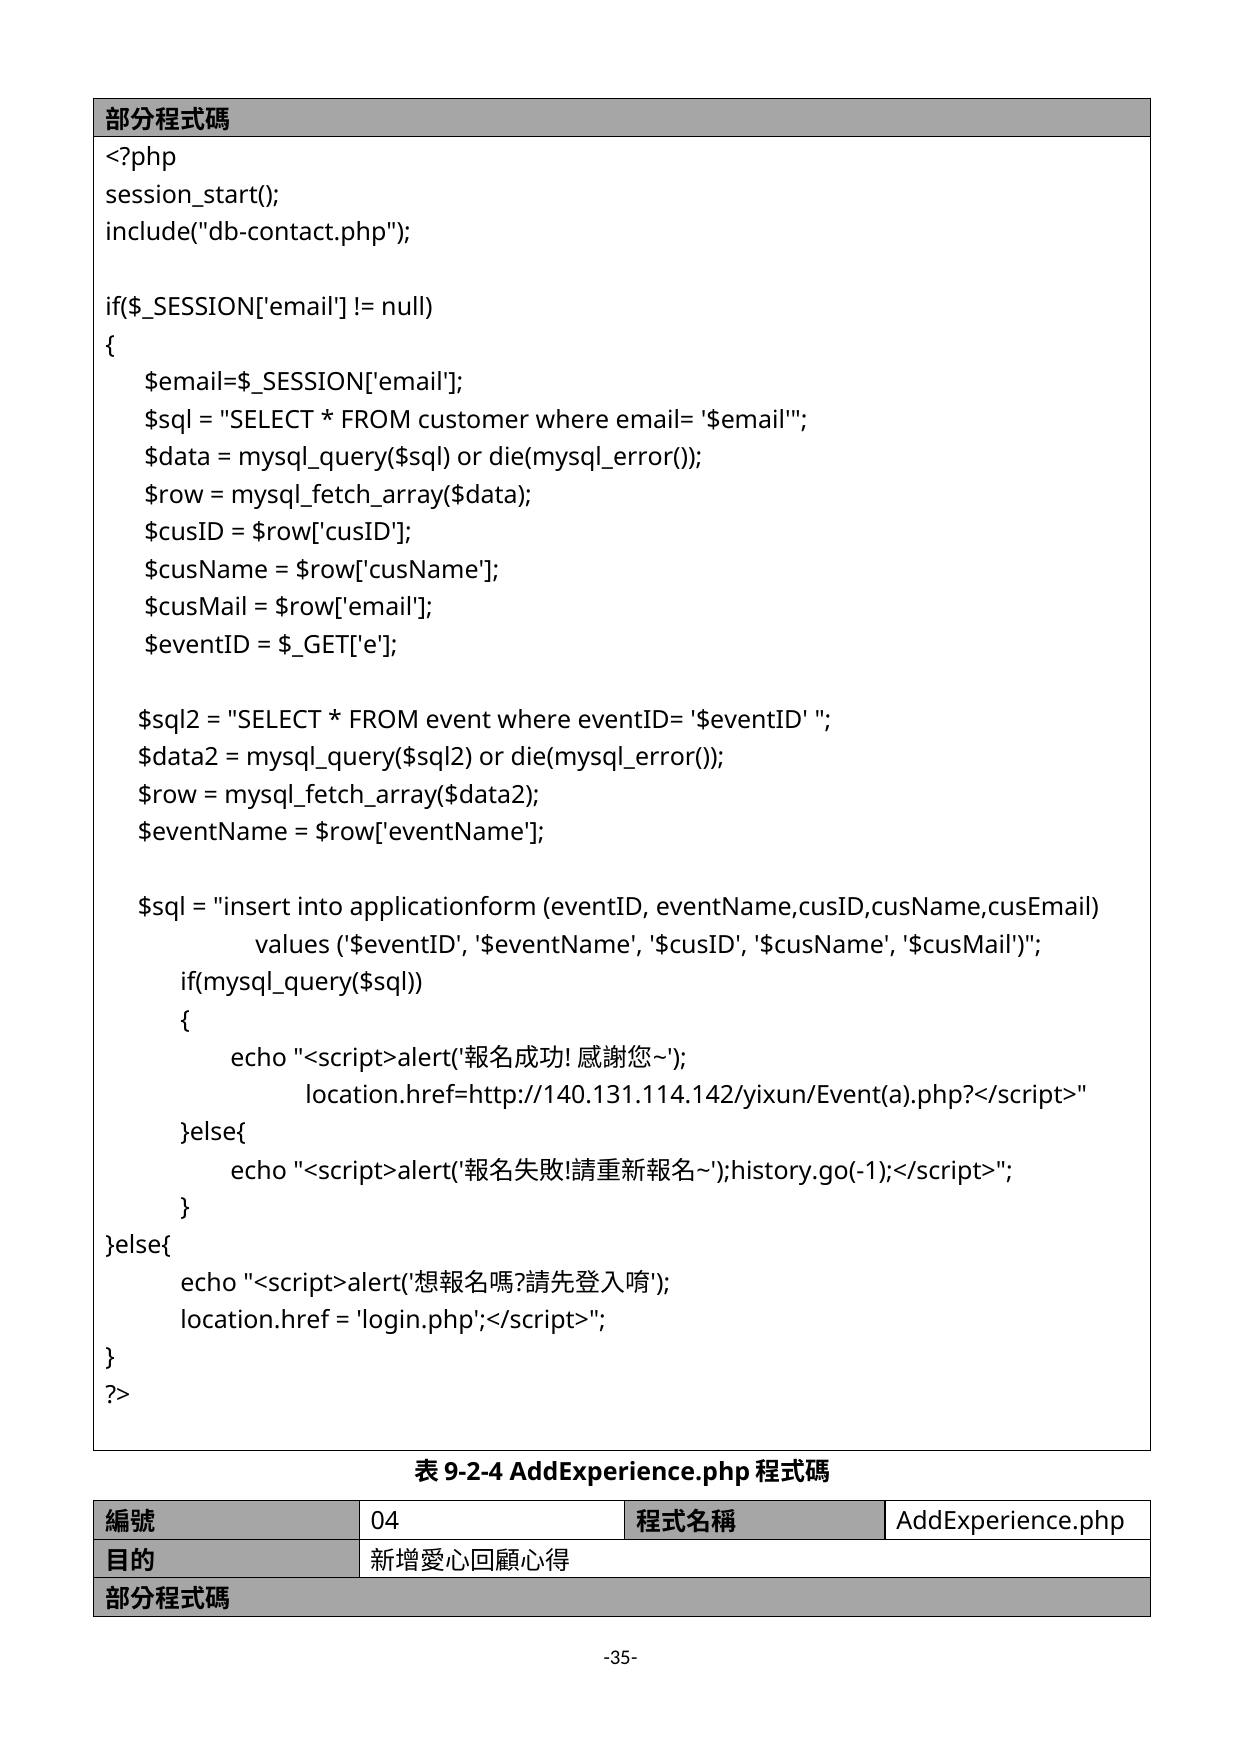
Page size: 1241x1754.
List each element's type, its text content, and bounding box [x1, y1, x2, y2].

table_cell 程式名稱 [625, 1501, 884, 1539]
table_cell 04 [360, 1501, 624, 1539]
table_cell 目的 [94, 1540, 359, 1577]
table_cell <?php session_start(); include("db-contact.php"); if($_SESSION['email'] != null) { $email=$_SESSION['email']; $sql = "SELECT * FROM customer where email= '$email'"; $data = mysql_query($sql) or die(mysql_error()); $row = mysql_fetch_array($data); $cusID = $row['cusID']; $cusName = $row['cusName']; $cusMail = $row['email']; $eventID = $_GET['e']; $sql2 = "SELECT * FROM event where eventID= '$eventID' "; $data2 = mysql_query($sql2) or die(mysql_error()); $row = mysql_fetch_array($data2); $eventName = $row['eventName']; $sql = "insert into applicationform (eventID, eventName,cusID,cusName,cusEmail) values ('$eventID', '$eventName', '$cusID', '$cusName', '$cusMail')"; if(mysql_query($sql)) { echo "<script>alert('報名成功! 感謝您~'); location.href=http://140.131.114.142/yixun/Event(a).php?</script>" }else{ echo "<script>alert('報名失敗!請重新報名~');history.go(-1);</script>"; } }else{ echo "<script>alert('想報名嗎?請先登入唷'); location.href = 'login.php';</script>"; } ?> [94, 137, 1150, 1450]
table_cell 表9-2-4 AddExperience.php程式碼 [94, 1451, 1151, 1500]
table_cell AddExperience.php [886, 1501, 1150, 1539]
table_cell 新增愛心回顧心得 [360, 1540, 1150, 1577]
table_cell 編號 [94, 1501, 359, 1539]
table_cell 部分程式碼 [94, 99, 1150, 136]
table_cell 部分程式碼 [94, 1578, 1150, 1616]
